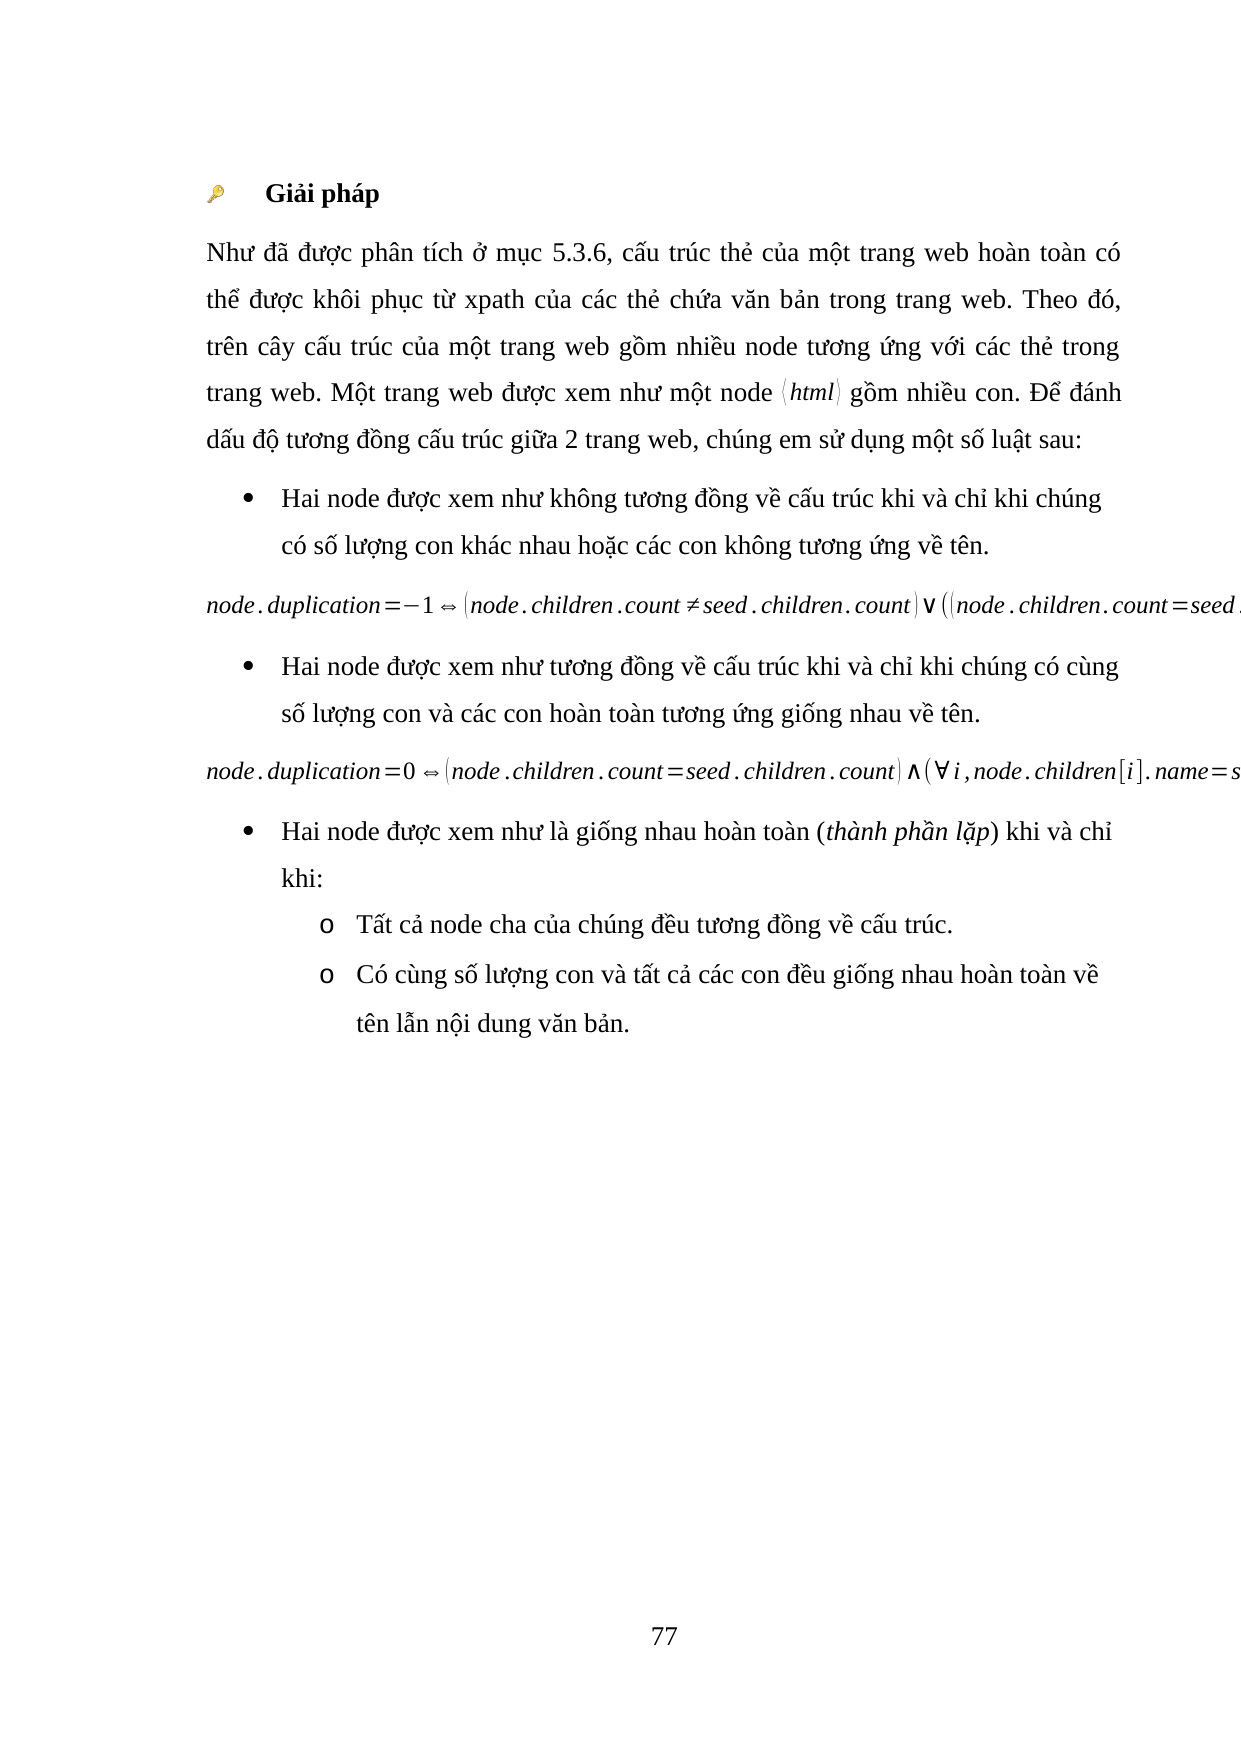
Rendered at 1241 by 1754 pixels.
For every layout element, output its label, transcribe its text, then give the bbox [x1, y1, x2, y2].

list Có cùng số lượng con và tất cả các con đều giống nhau hoàn toàn về tên lẫn nội dung văn bản. [319, 958, 1122, 1039]
list Hai node được xem như không tương đồng về cấu trúc khi và chỉ khi chúng có số lượng con khác nhau hoặc các con không tương ứng về tên. [244, 482, 1122, 560]
list Tất cả node cha của chúng đều tương đồng về cấu trúc. [319, 908, 1122, 942]
text Giải pháp [206, 177, 1122, 208]
text Như đã được phân tích ở mục 5.3.6, cấu trúc thẻ của một trang web hoàn toàn có thể được khôi phục từ xpath của các thẻ chứa văn bản trong trang web. Theo đó, trên cây cấu trúc của một trang web gồm nhiều node tương ứng với các thẻ trong trang web. Một trang web được xem như một node gồm nhiều con. Để đánh dấu độ tương đồng cấu trúc giữa 2 trang web, chúng em sử dụng một số luật sau: [206, 236, 1122, 454]
picture [207, 185, 224, 203]
list Hai node được xem như tương đồng về cấu trúc khi và chỉ khi chúng có cùng số lượng con và các con hoàn toàn tương ứng giống nhau về tên. [244, 650, 1122, 728]
list Hai node được xem như là giống nhau hoàn toàn (thành phần lặp) khi và chỉ khi: [244, 815, 1122, 893]
